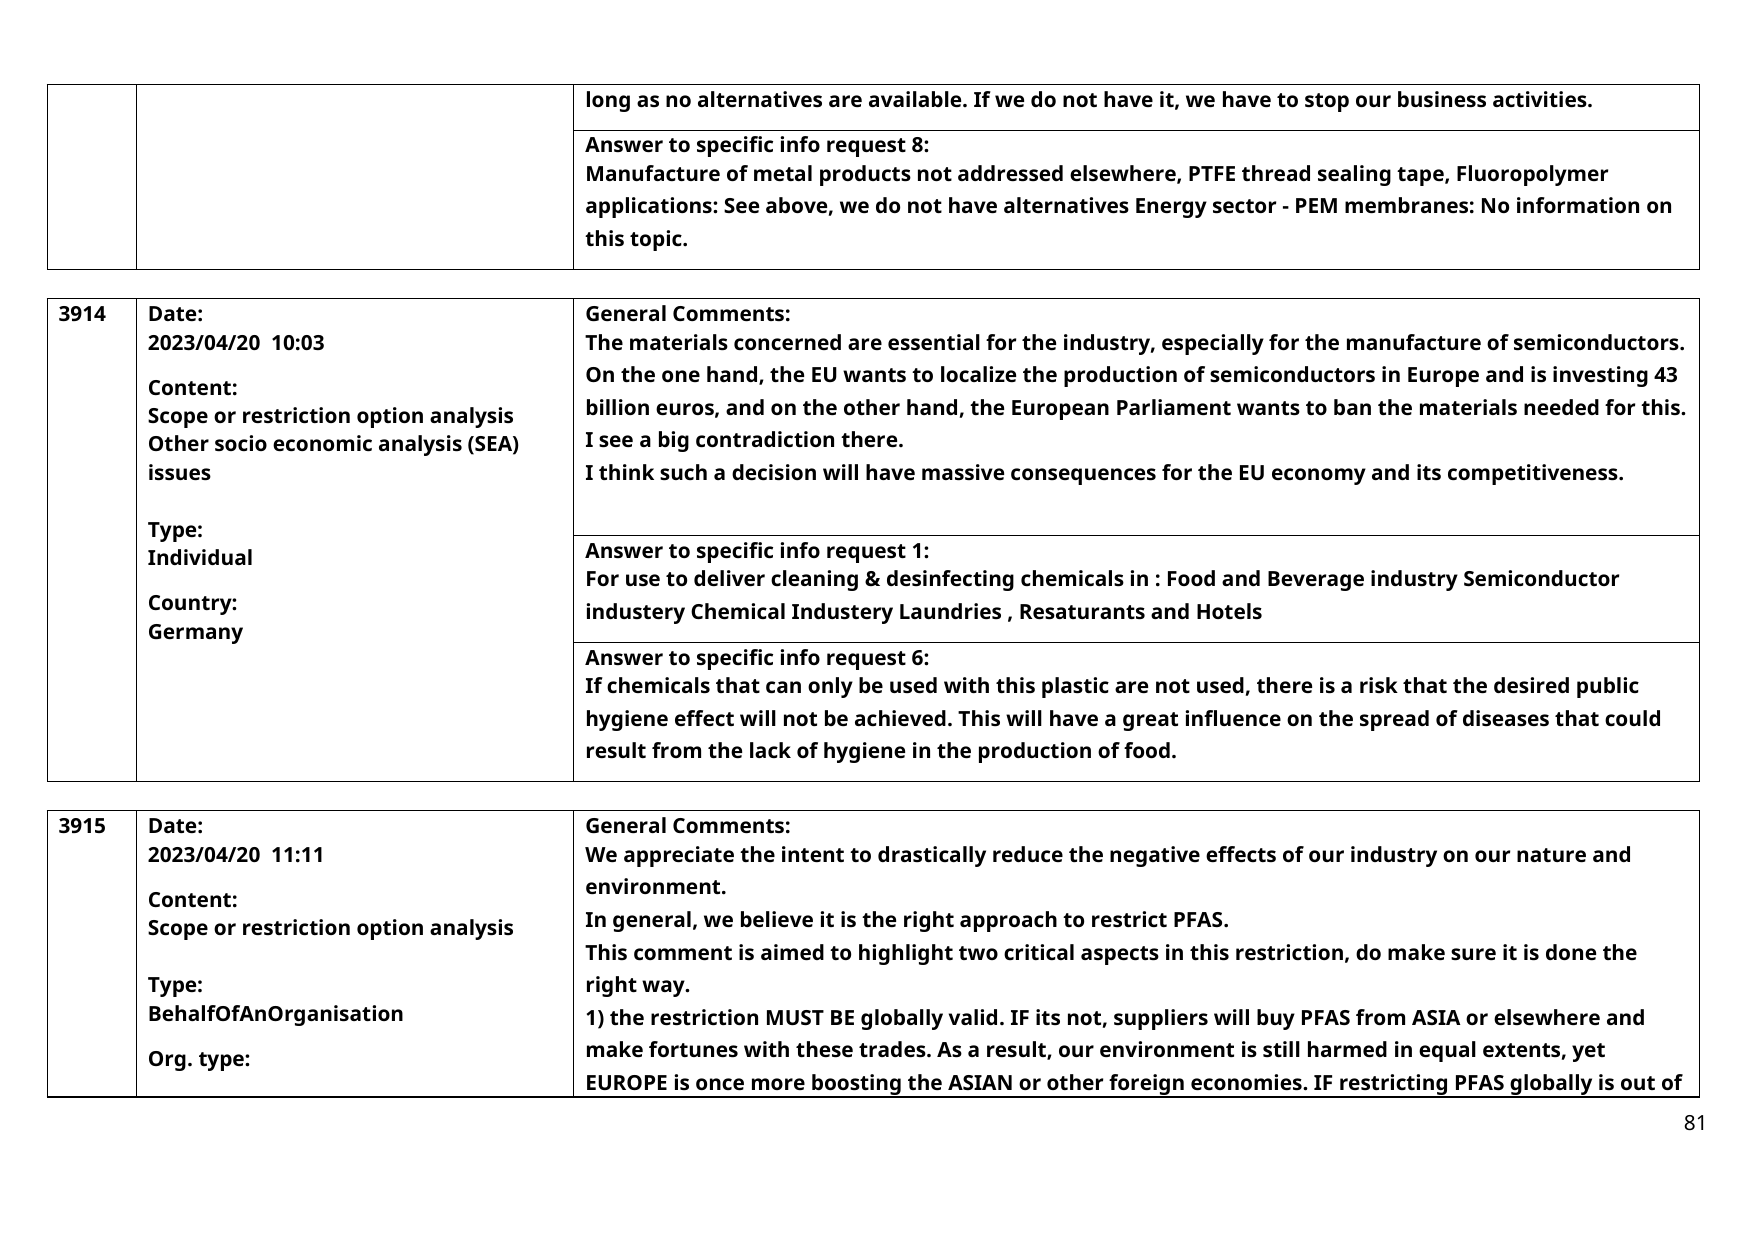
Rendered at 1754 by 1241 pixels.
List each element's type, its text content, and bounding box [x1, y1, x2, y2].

table_header Date: 2023/04/20 10:03 Content: Scope or restriction option analysis Other socio economic analysis (SEA) issues Type: Individual Country: Germany [137, 299, 573, 781]
table_header 3915 [48, 811, 136, 1096]
table_header General Comments: The materials concerned are essential for the industry, especially for the manufacture of semiconductors. On the one hand, the EU wants to localize the production of semiconductors in Europe and is investing 43 billion euros, and on the other hand, the European Parliament wants to ban the materials needed for this. I see a big contradiction there. I think such a decision will have massive consequences for the EU economy and its competitiveness. [574, 299, 1699, 535]
table_cell Answer to specific info request 8: Manufacture of metal products not addressed elsewhere, PTFE thread sealing tape, Fluoropolymer applications: See above, we do not have alternatives Energy sector - PEM membranes: No information on this topic. [574, 131, 1699, 269]
table_cell Answer to specific info request 1: For use to deliver cleaning & desinfecting chemicals in : Food and Beverage industry Semiconductor industery Chemical Industery Laundries , Resaturants and Hotels [574, 536, 1699, 642]
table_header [137, 811, 573, 1096]
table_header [574, 811, 1699, 1096]
table_cell Answer to specific info request 6: If chemicals that can only be used with this plastic are not used, there is a risk that the desired public hygiene effect will not be achieved. This will have a great influence on the spread of diseases that could result from the lack of hygiene in the production of food. [574, 643, 1699, 781]
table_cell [574, 85, 1699, 129]
table_header 3914 [48, 299, 136, 781]
